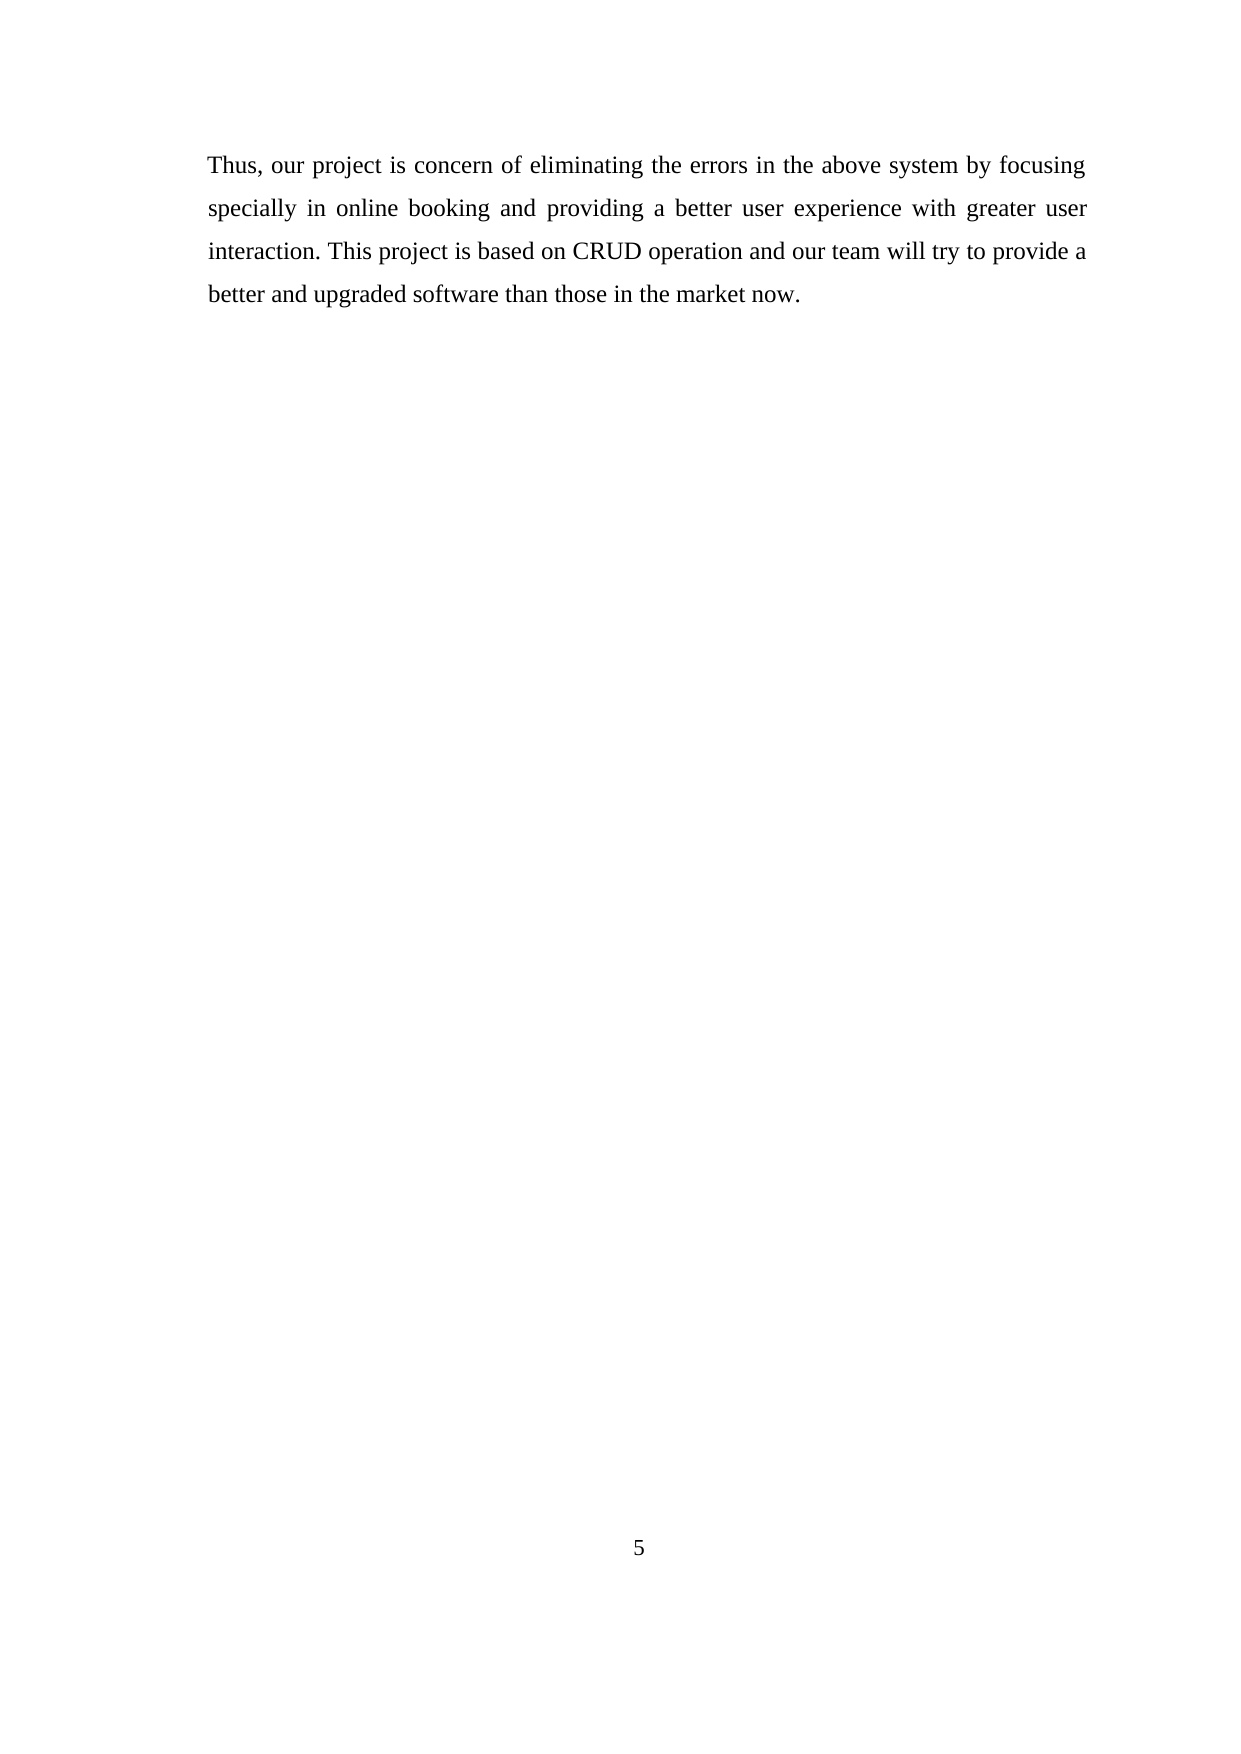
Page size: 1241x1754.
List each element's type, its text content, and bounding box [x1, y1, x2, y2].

text Thus, our project is concern of eliminating the errors in the above system by focusing specially in online booking and providing a better user experience with greater user interaction. This project is based on CRUD operation and our team will try to provide a better and upgraded software than those in the market now. [207, 150, 1087, 308]
